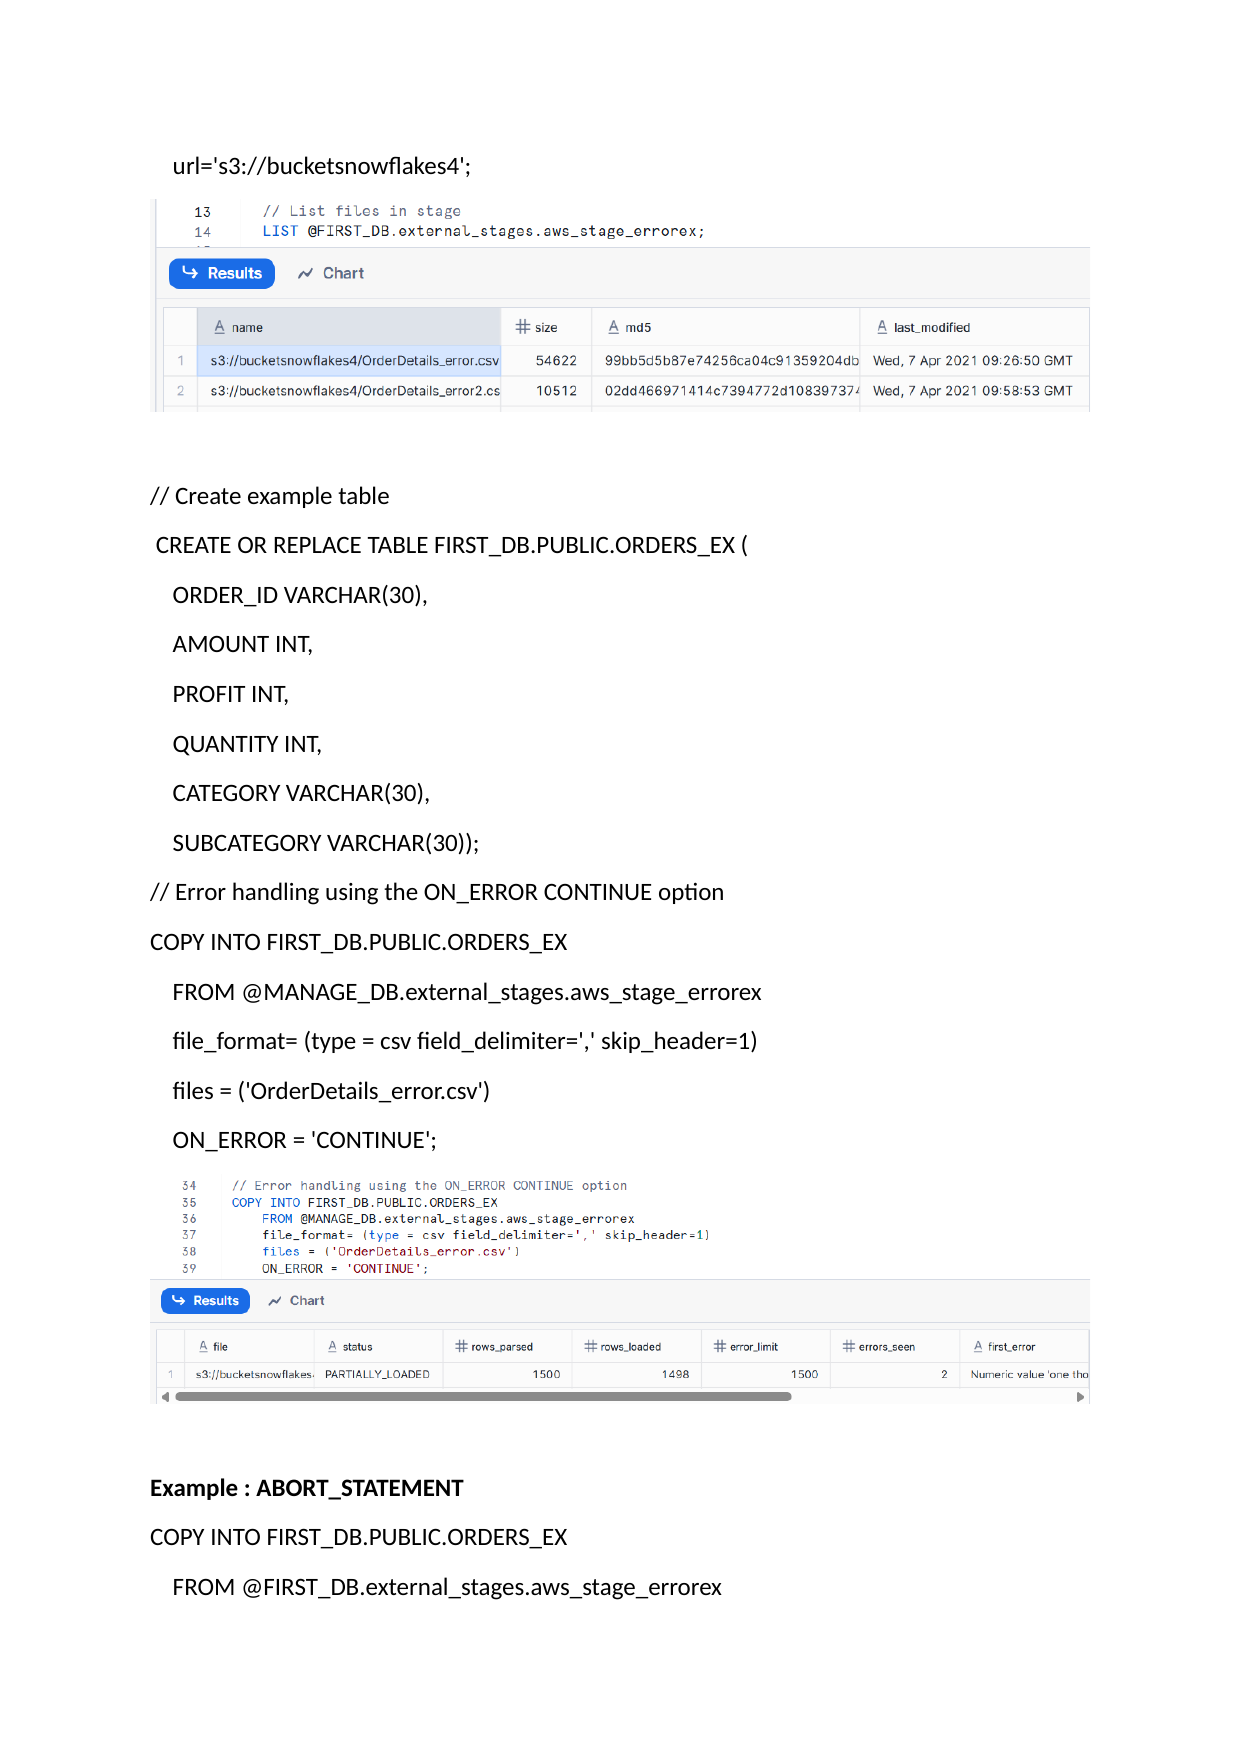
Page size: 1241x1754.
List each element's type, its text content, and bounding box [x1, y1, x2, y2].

text QUANTITY INT, [150, 728, 1090, 758]
picture [150, 1174, 1091, 1404]
text // Error handling using the ON_ERROR CONTINUE option [150, 877, 1090, 907]
text COPY INTO FIRST_DB.PUBLIC.ORDERS_EX [150, 1521, 1090, 1552]
text PROFIT INT, [150, 678, 1090, 709]
text CATEGORY VARCHAR(30), [150, 777, 1090, 808]
text file_format= (type = csv field_delimiter=',' skip_header=1) [150, 1025, 1090, 1056]
text FROM @MANAGE_DB.external_stages.aws_stage_errorex [150, 976, 1090, 1006]
text COPY INTO FIRST_DB.PUBLIC.ORDERS_EX [150, 926, 1090, 957]
text // Create example table [150, 480, 1090, 510]
picture [150, 199, 1091, 412]
text ON_ERROR = 'CONTINUE'; [150, 1124, 1090, 1155]
text Example : ABORT_STATEMENT [150, 1472, 1090, 1502]
text CREATE OR REPLACE TABLE FIRST_DB.PUBLIC.ORDERS_EX ( [150, 529, 1090, 560]
text FROM @FIRST_DB.external_stages.aws_stage_errorex [150, 1571, 1090, 1602]
text AMOUNT INT, [150, 629, 1090, 659]
text ORDER_ID VARCHAR(30), [150, 579, 1090, 609]
text files = ('OrderDetails_error.csv') [150, 1075, 1090, 1105]
text SUBCATEGORY VARCHAR(30)); [150, 827, 1090, 857]
text url='s3://bucketsnowflakes4'; [150, 150, 1090, 181]
